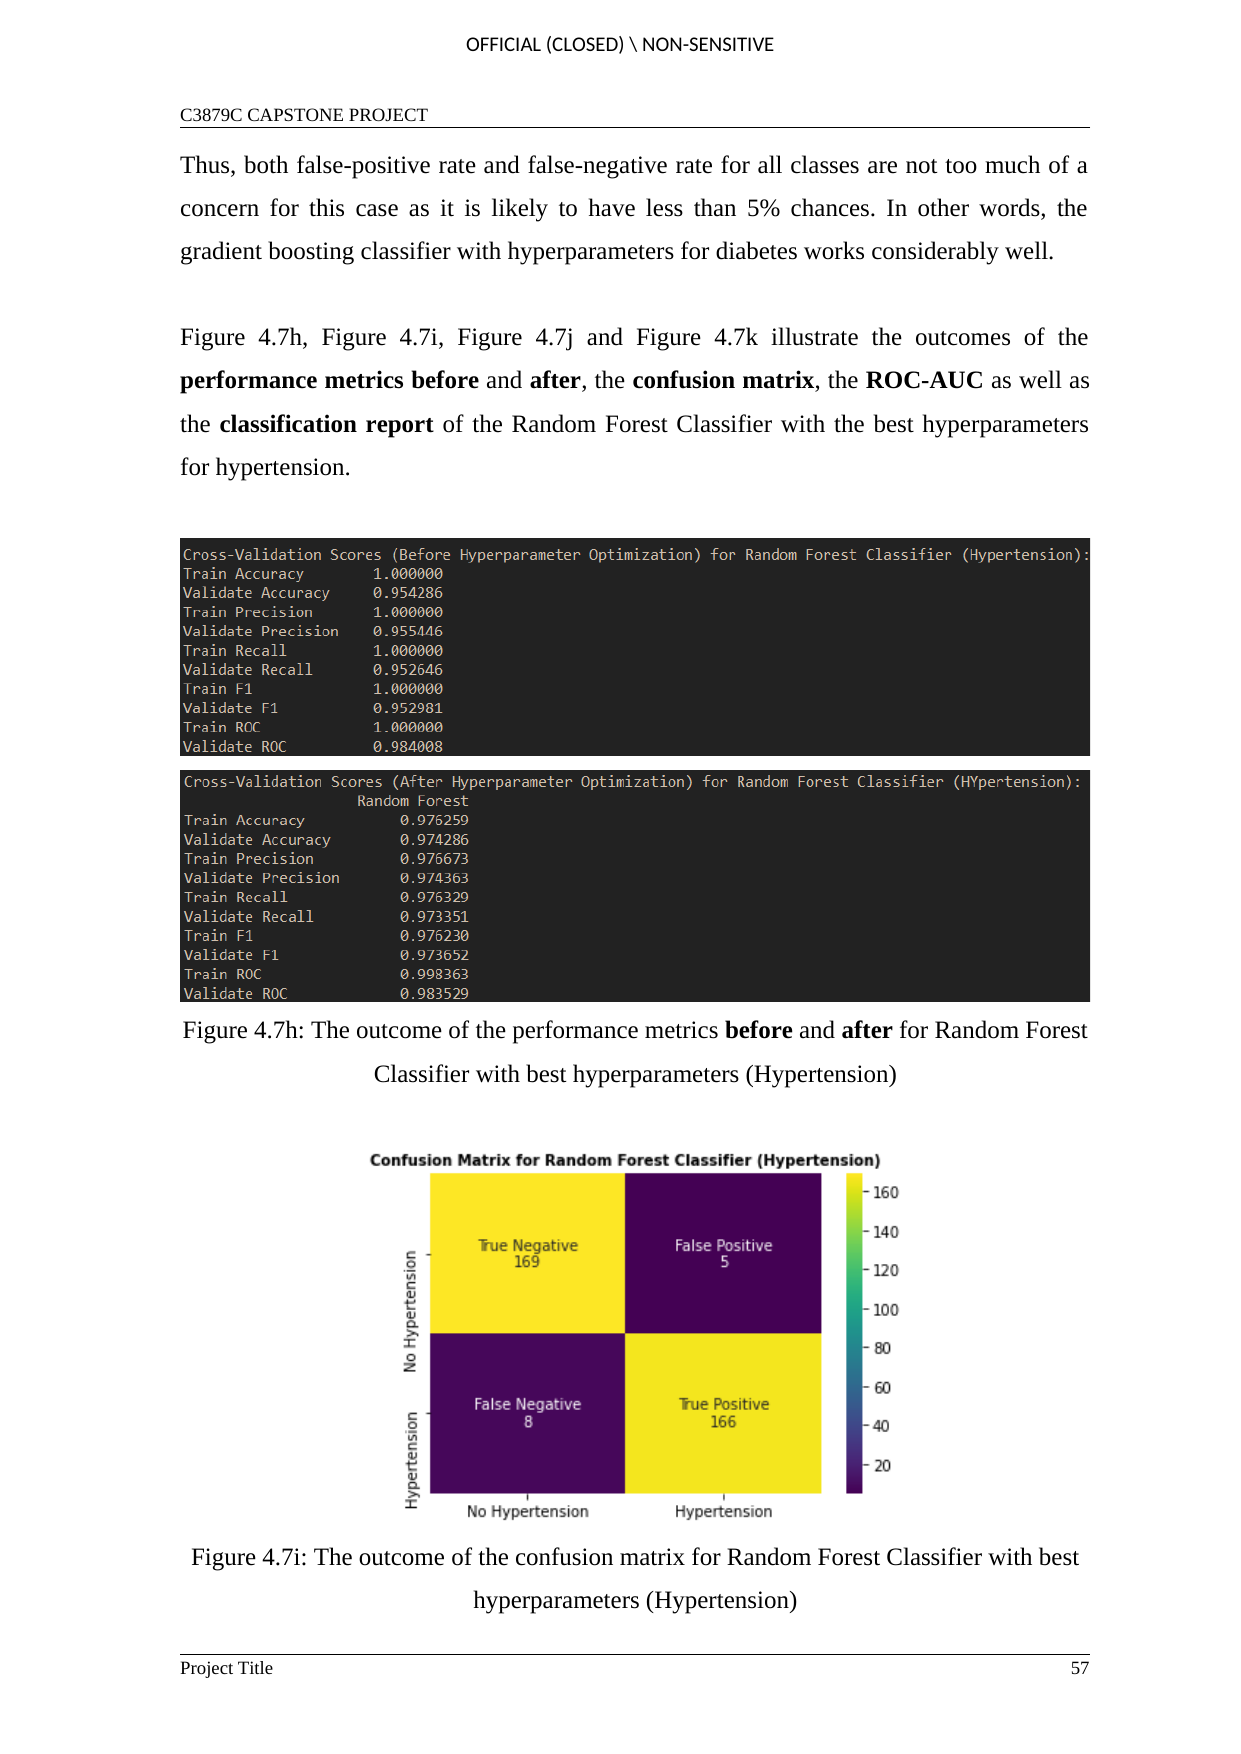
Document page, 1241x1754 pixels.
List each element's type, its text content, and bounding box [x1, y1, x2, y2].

text Figure 4.7h: The outcome of the performance metrics before and after for Random Forest Classifier with best hyperparameters (Hypertension) [180, 1016, 1090, 1087]
picture [180, 538, 1091, 756]
picture [360, 1145, 910, 1529]
text Figure 4.7i: The outcome of the confusion matrix for Random Forest Classifier with best hyperparameters (Hypertension) [180, 1542, 1090, 1614]
text Thus, both false-positive rate and false-negative rate for all classes are not too much of a concern for this case as it is likely to have less than 5% chances. In other words, the gradient boosting classifier with hyperparameters for diabetes works considerably well. [180, 150, 1090, 265]
picture [180, 770, 1091, 1002]
text Figure 4.7h, Figure 4.7i, Figure 4.7j and Figure 4.7k illustrate the outcomes of the performance metrics before and after, the confusion matrix, the ROC-AUC as well as the classification report of the Random Forest Classifier with the best hyperparameters for hypertension. [180, 322, 1090, 481]
